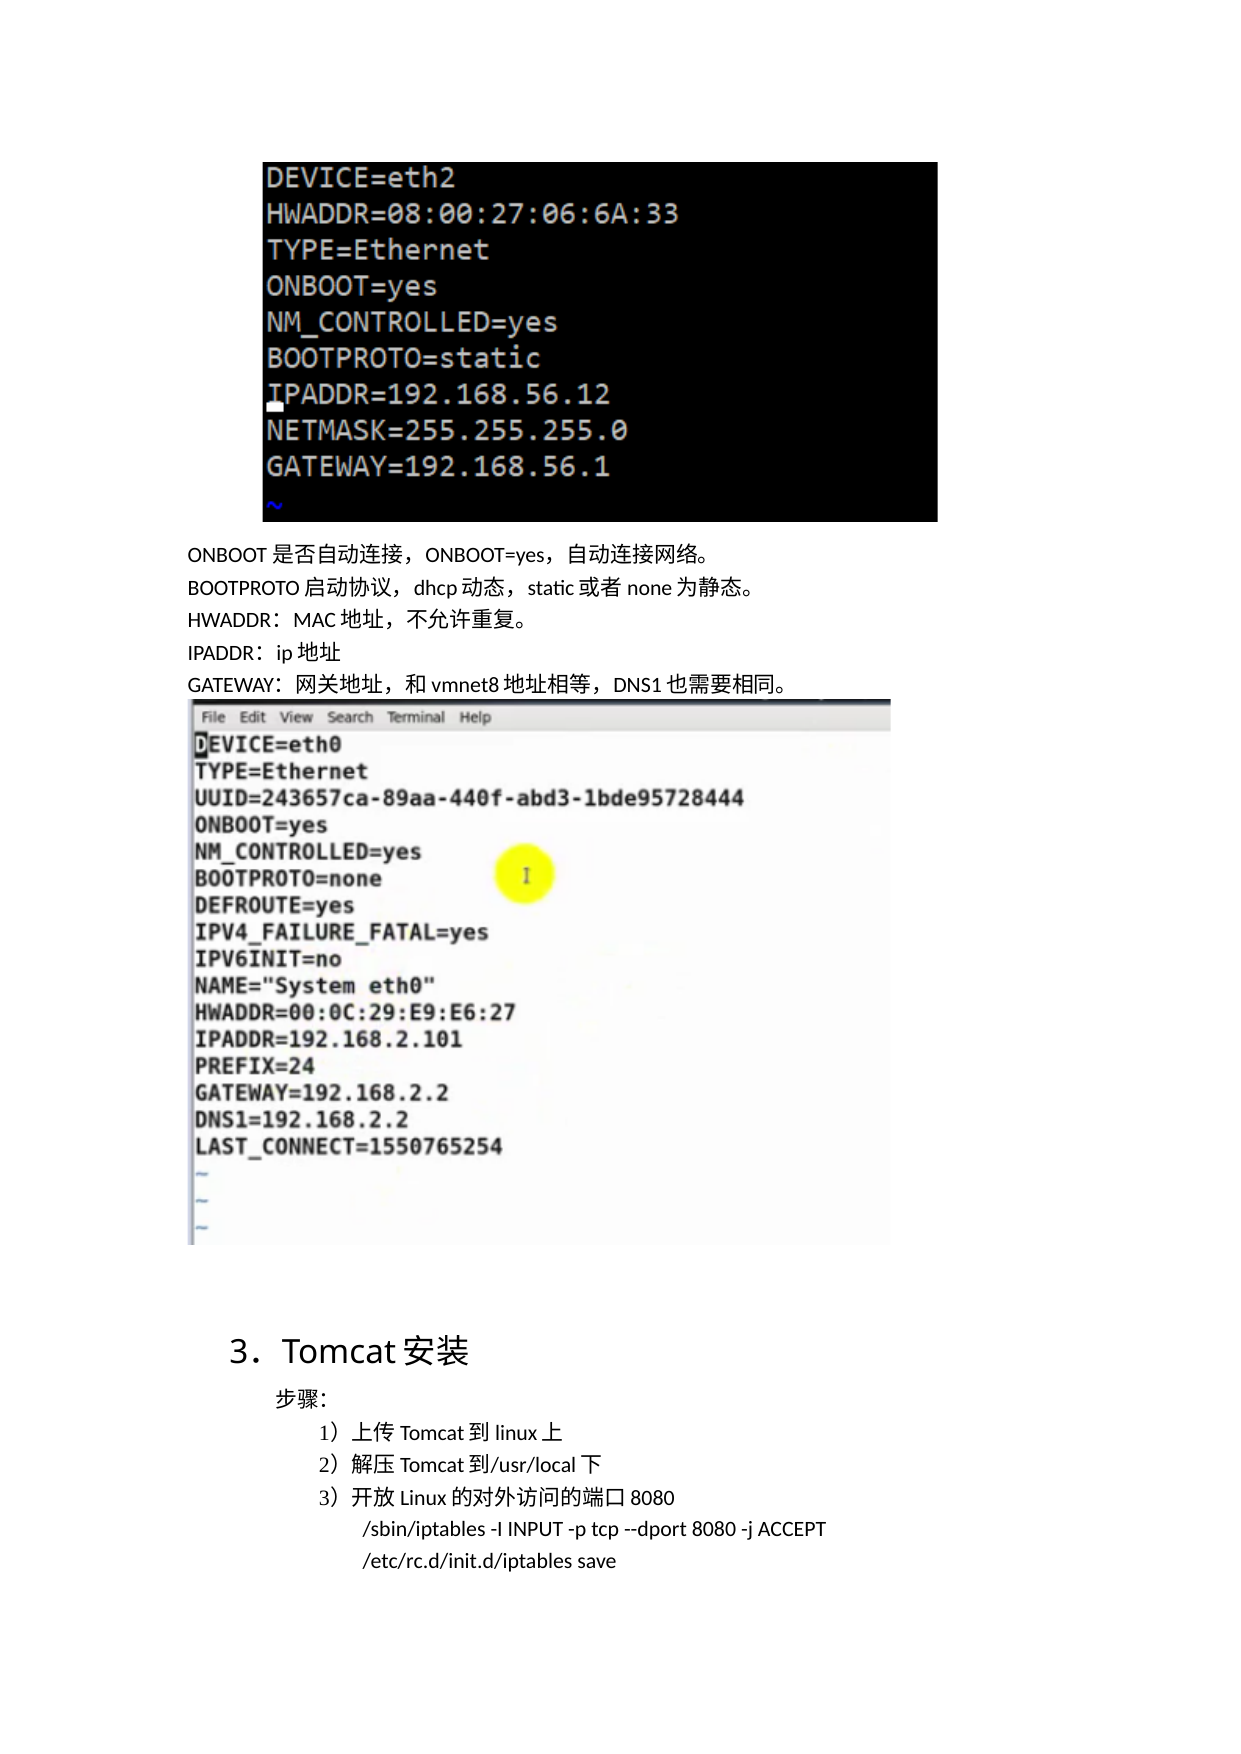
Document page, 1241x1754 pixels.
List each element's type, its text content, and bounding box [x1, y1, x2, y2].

list 上传Tomcat到linux上 [275, 1414, 1053, 1447]
text IPADDR：ip地址 [187, 634, 1053, 667]
text /sbin/iptables -I INPUT -p tcp --dport 8080 -j ACCEPT [319, 1512, 1053, 1544]
text 步骤： [231, 1382, 1053, 1414]
text ONBOOT 是否自动连接，ONBOOT=yes，自动连接网络。 [187, 537, 1053, 569]
list 解压Tomcat到/usr/local下 [275, 1447, 1053, 1479]
list 开放Linux的对外访问的端口8080 [275, 1479, 1053, 1512]
picture [187, 699, 891, 1245]
text GATEWAY：网关地址，和vmnet8地址相等，DNS1也需要相同。 [187, 667, 1053, 699]
subtitle Tomcat安装 [187, 1317, 1053, 1382]
text /etc/rc.d/init.d/iptables save [319, 1544, 1053, 1577]
text HWADDR：MAC地址，不允许重复。 [187, 602, 1053, 634]
picture [262, 162, 938, 522]
text BOOTPROTO启动协议，dhcp动态，static或者none为静态。 [187, 569, 1053, 602]
